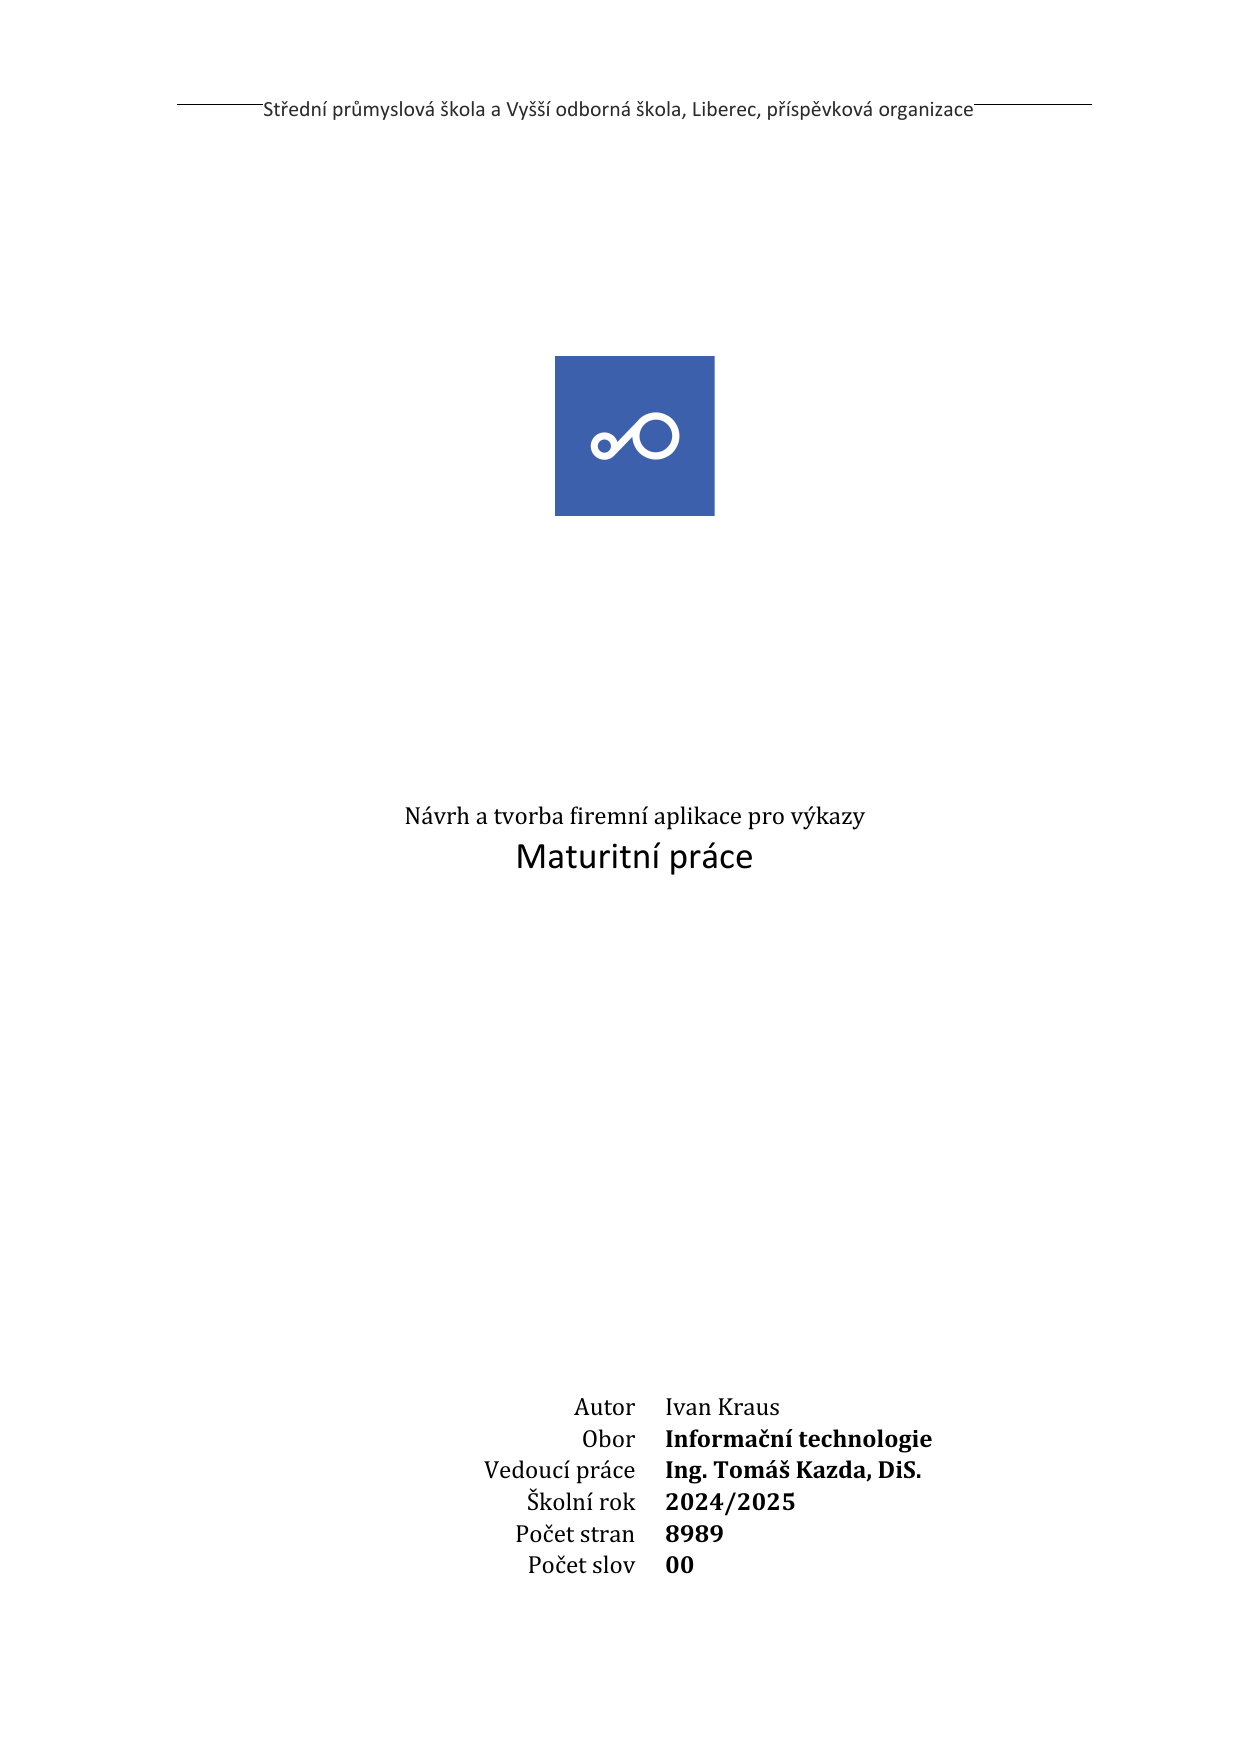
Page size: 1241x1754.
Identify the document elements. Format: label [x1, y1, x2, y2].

picture [555, 356, 715, 516]
